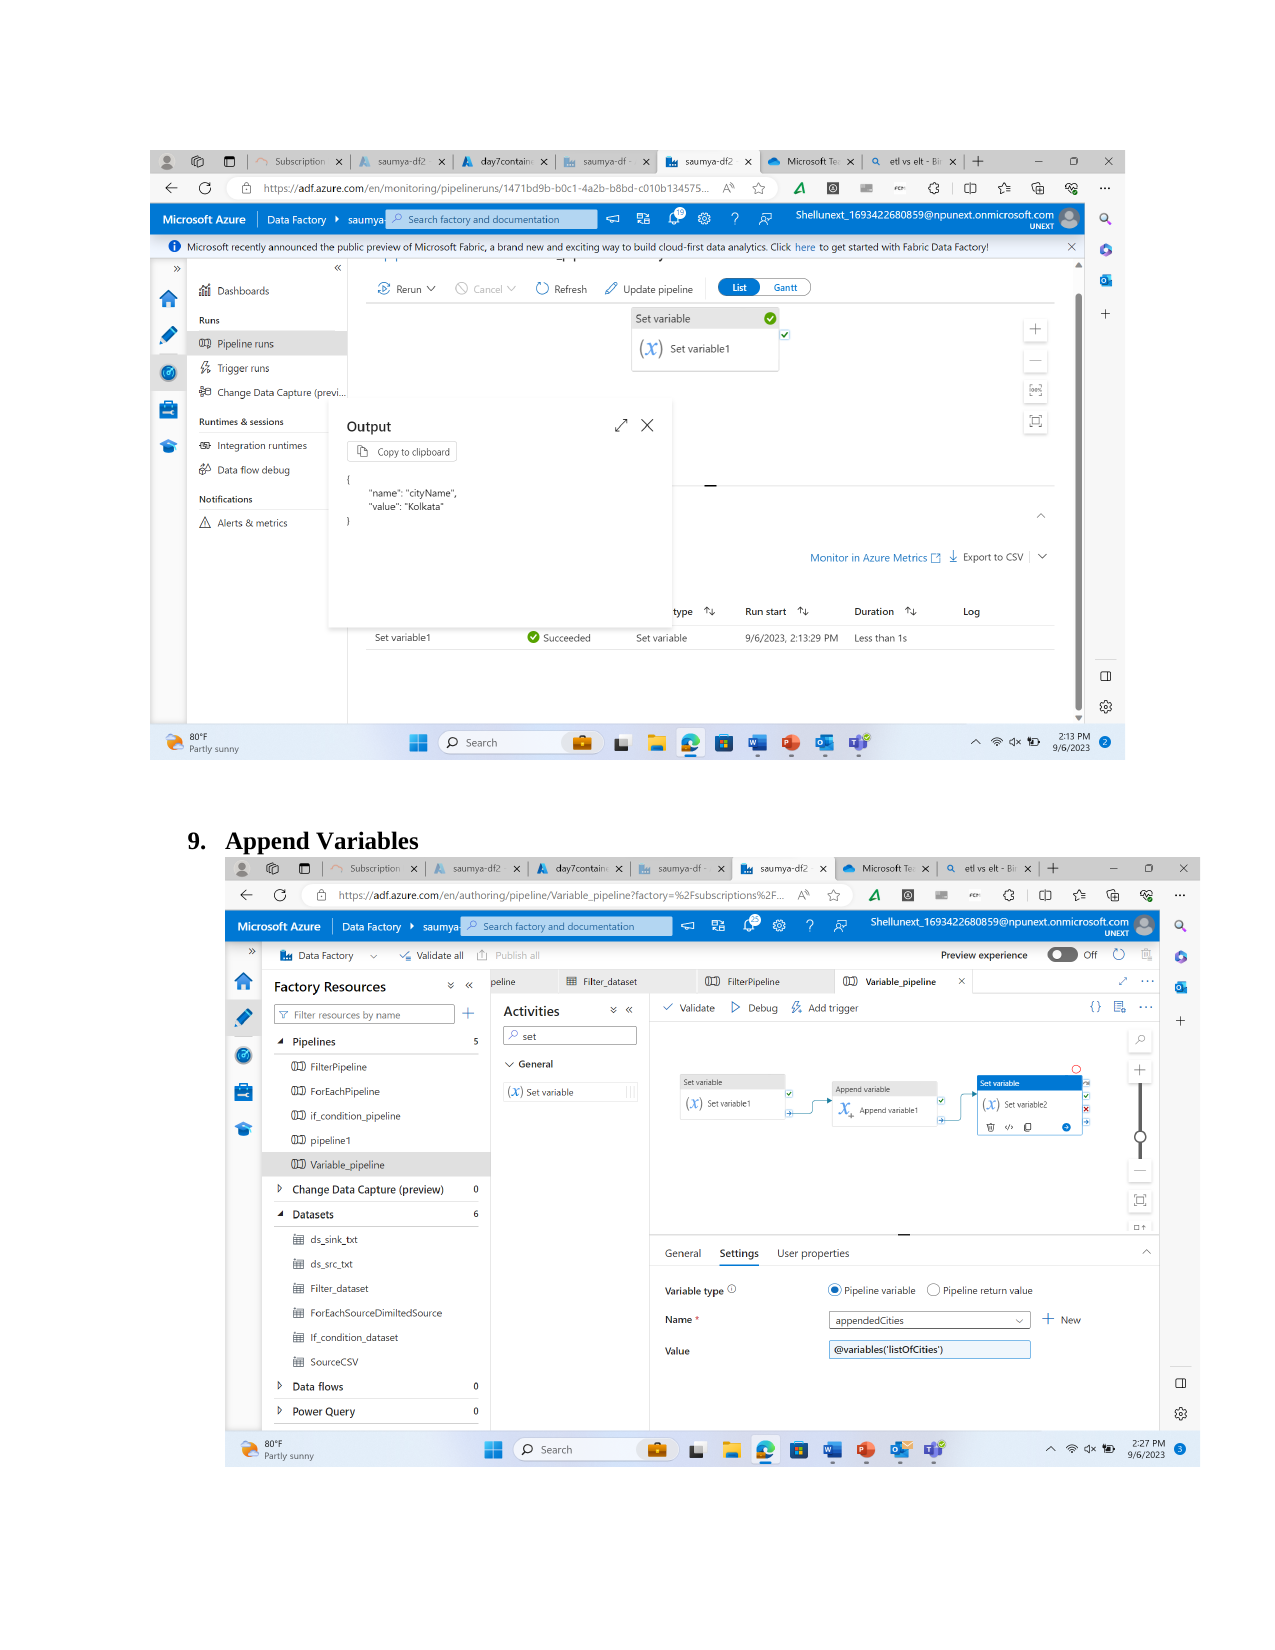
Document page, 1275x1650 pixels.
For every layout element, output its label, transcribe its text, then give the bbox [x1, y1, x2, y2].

picture [150, 150, 1125, 760]
picture [225, 857, 1200, 1467]
list Append Variables [187, 826, 1125, 855]
